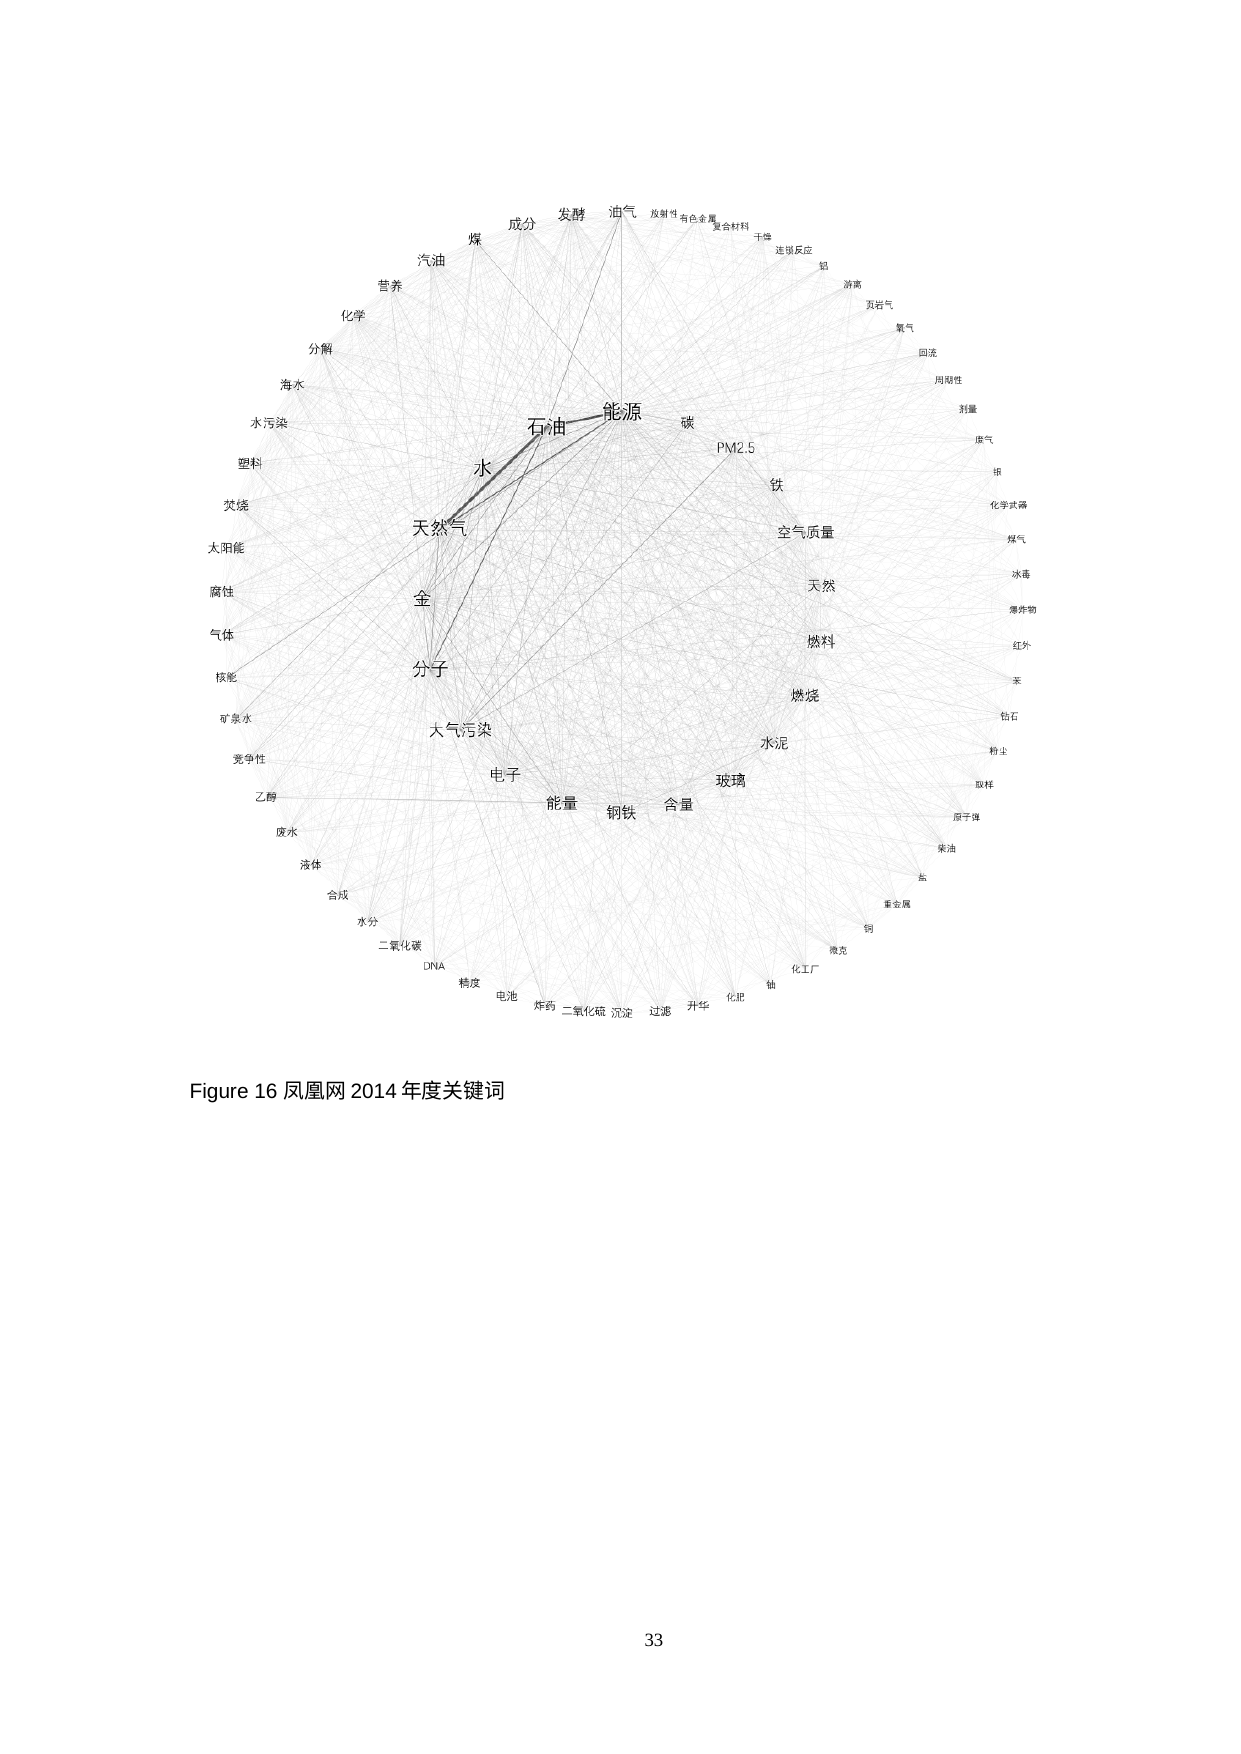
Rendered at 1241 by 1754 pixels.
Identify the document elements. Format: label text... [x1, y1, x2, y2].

picture [189, 179, 1055, 1045]
